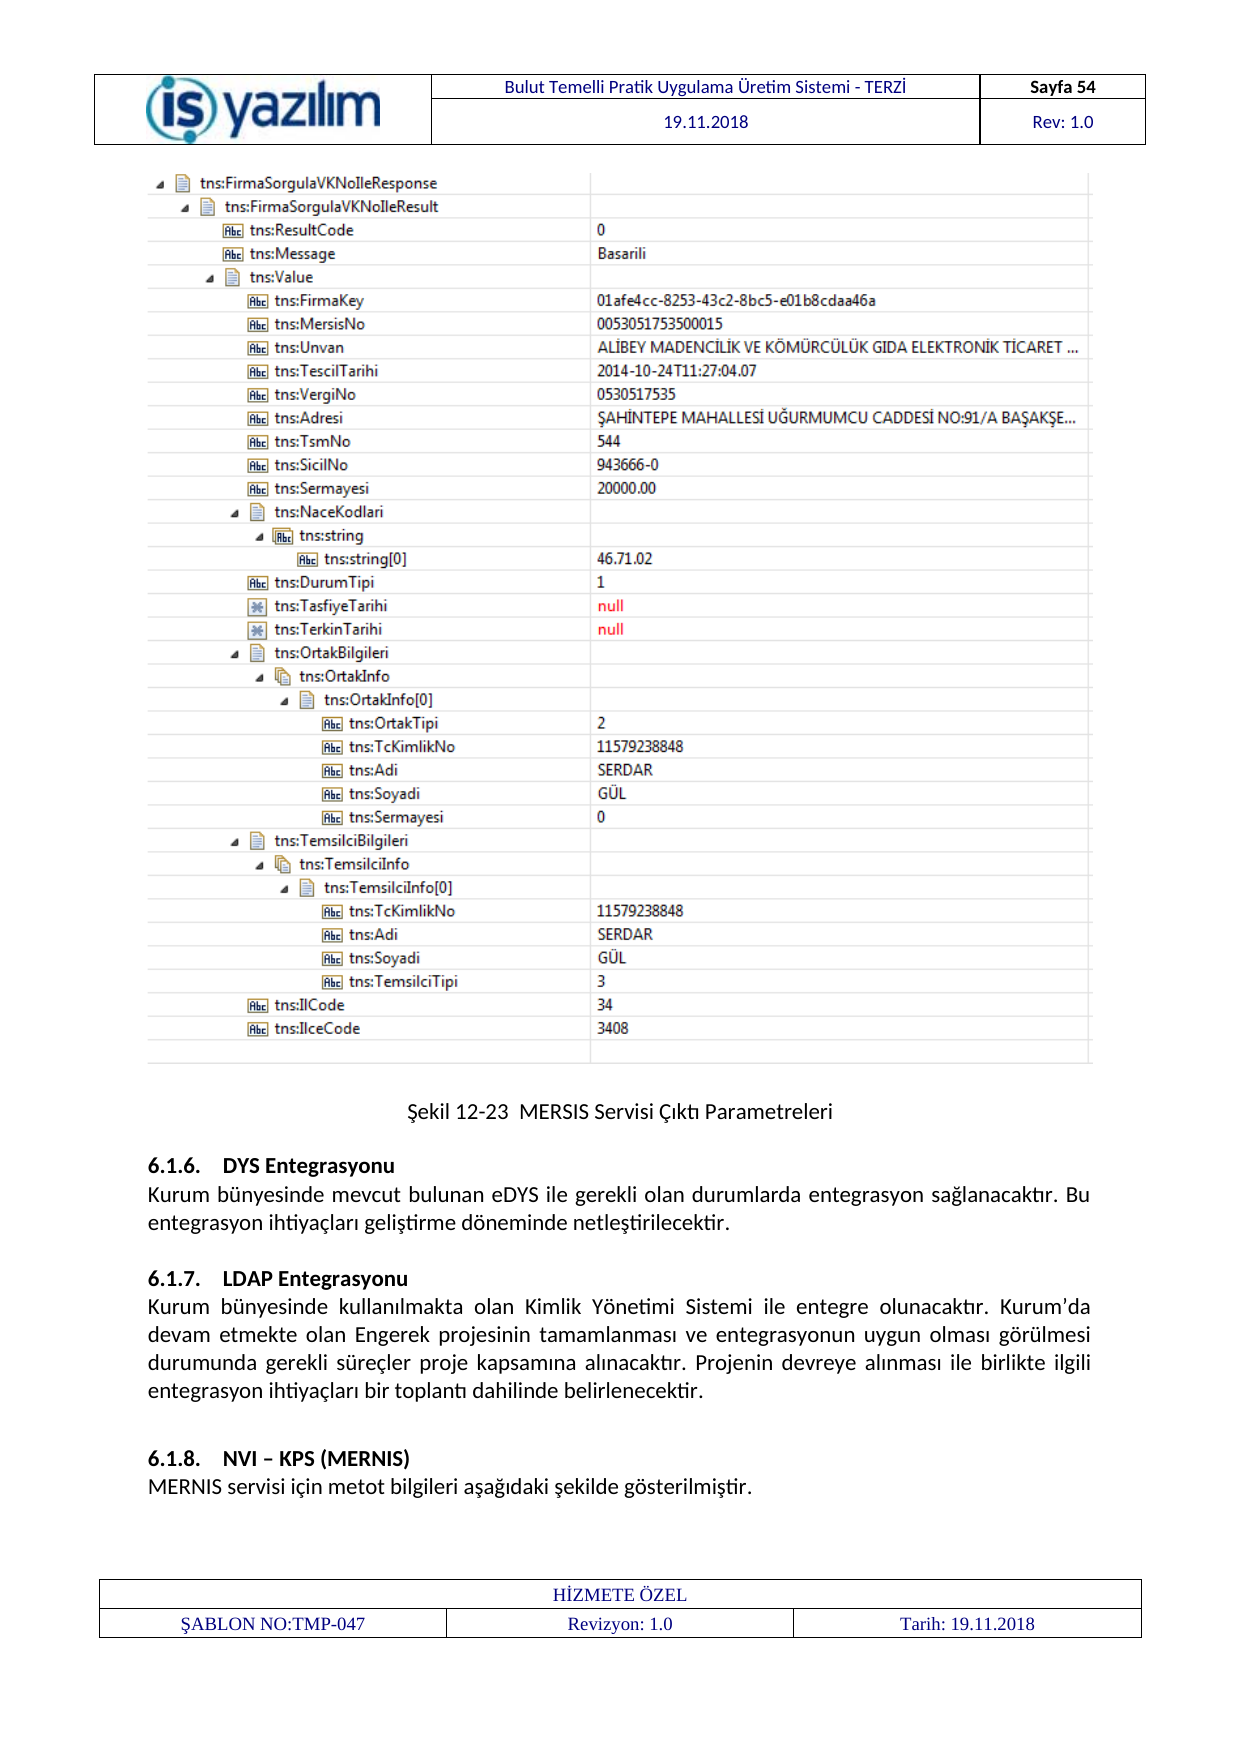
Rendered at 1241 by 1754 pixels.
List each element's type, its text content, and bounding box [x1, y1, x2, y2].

subtitle DYS Entegrasyonu [148, 1152, 1093, 1180]
text MERNIS servisi için metot bilgileri aşağıdaki şekilde gösterilmiştir. [148, 1472, 1093, 1500]
subtitle LDAP Entegrasyonu [148, 1264, 1093, 1292]
text Kurum bünyesinde mevcut bulunan eDYS ile gerekli olan durumlarda entegrasyon sağlanacaktır. Bu entegrasyon ihtiyaçları geliştirme döneminde netleştirilecektir. [148, 1180, 1093, 1236]
subtitle NVI – KPS (MERNIS) [148, 1444, 1093, 1472]
picture [146, 75, 380, 144]
picture [147, 173, 1093, 1064]
text Kurum bünyesinde kullanılmakta olan Kimlik Yönetimi Sistemi ile entegre olunacaktır. Kurum’da devam etmekte olan Engerek projesinin tamamlanması ve entegrasyonun uygun olması görülmesi durumunda gerekli süreçler proje kapsamına alınacaktır. Projenin devreye alınması ile birlikte ilgili entegrasyon ihtiyaçları bir toplantı dahilinde belirlenecektir. [148, 1292, 1093, 1404]
